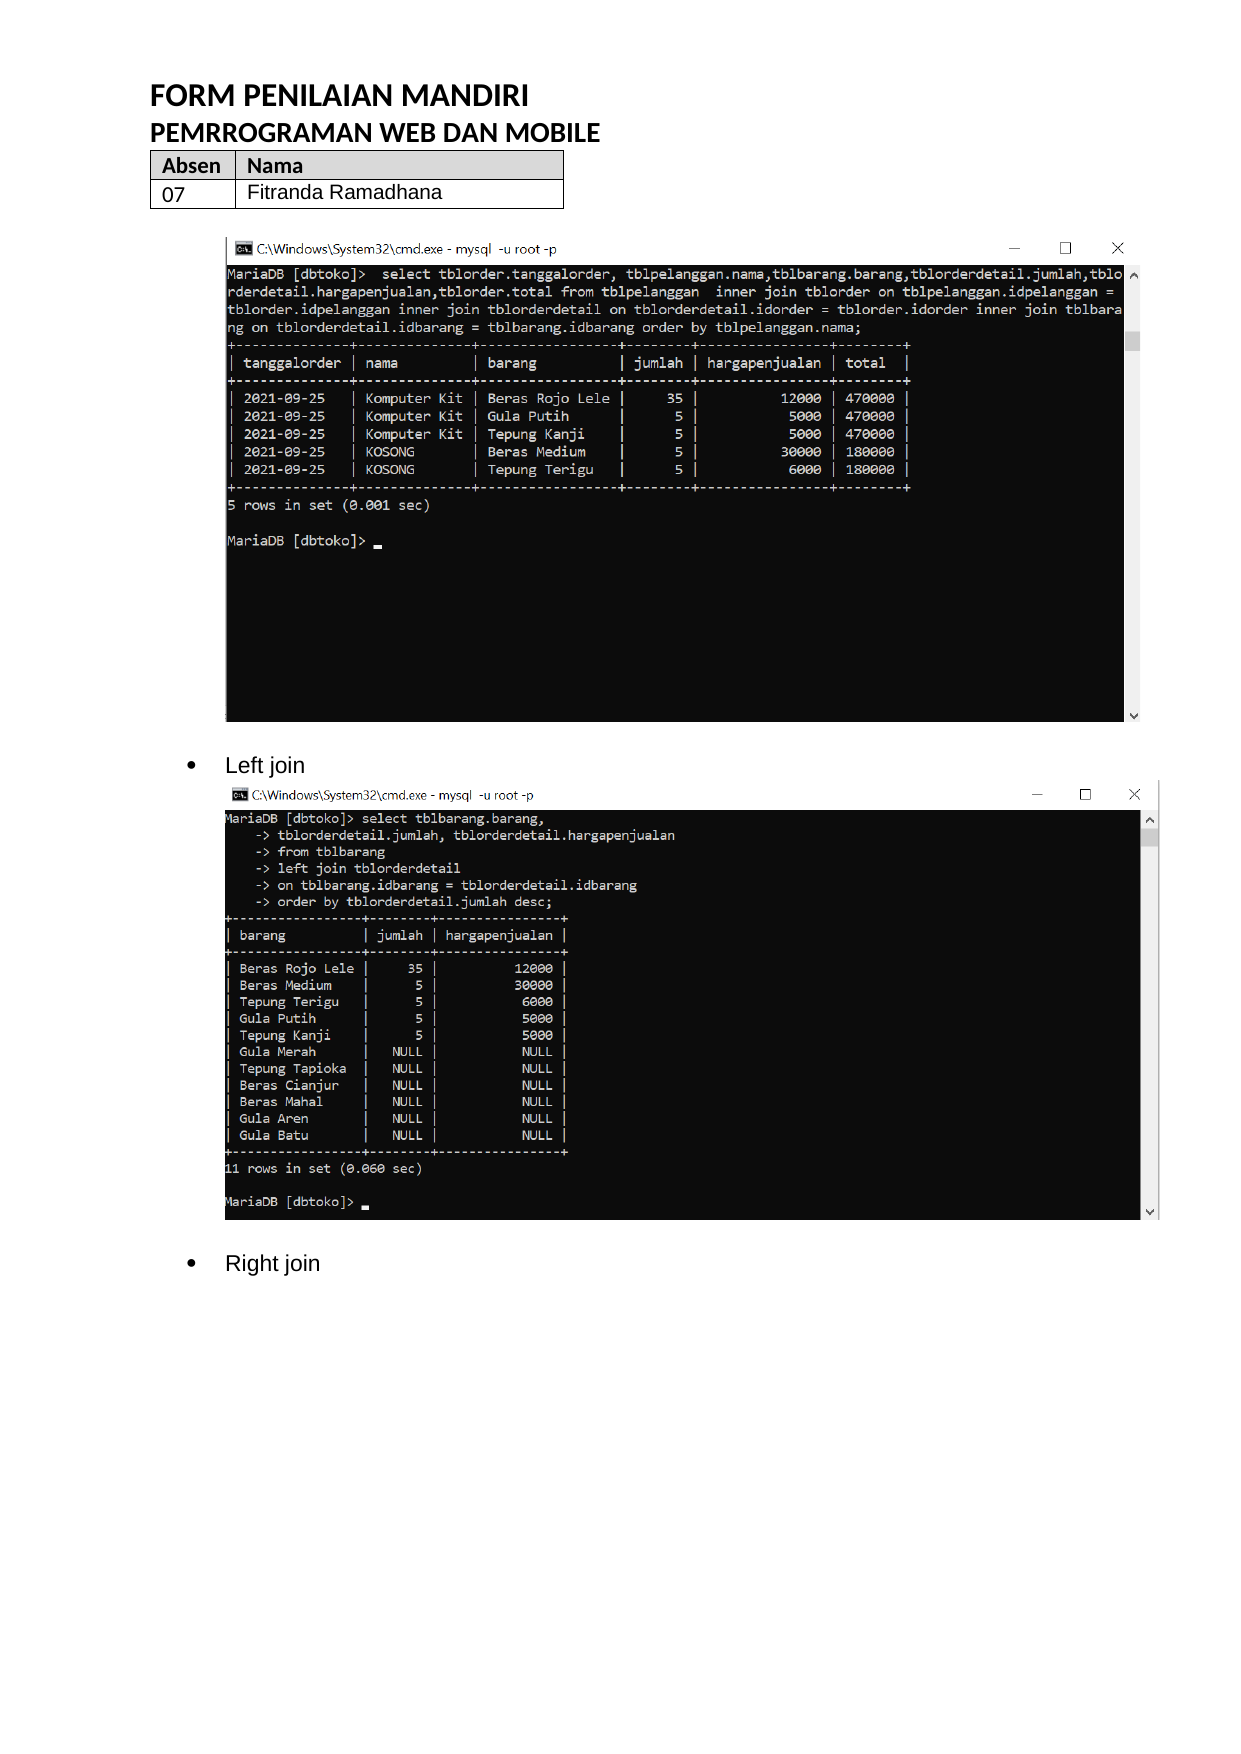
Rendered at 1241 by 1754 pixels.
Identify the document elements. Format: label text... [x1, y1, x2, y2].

picture [225, 780, 1160, 1220]
picture [225, 237, 1141, 722]
list Right join [187, 1250, 1090, 1276]
list Left join [187, 752, 1090, 779]
